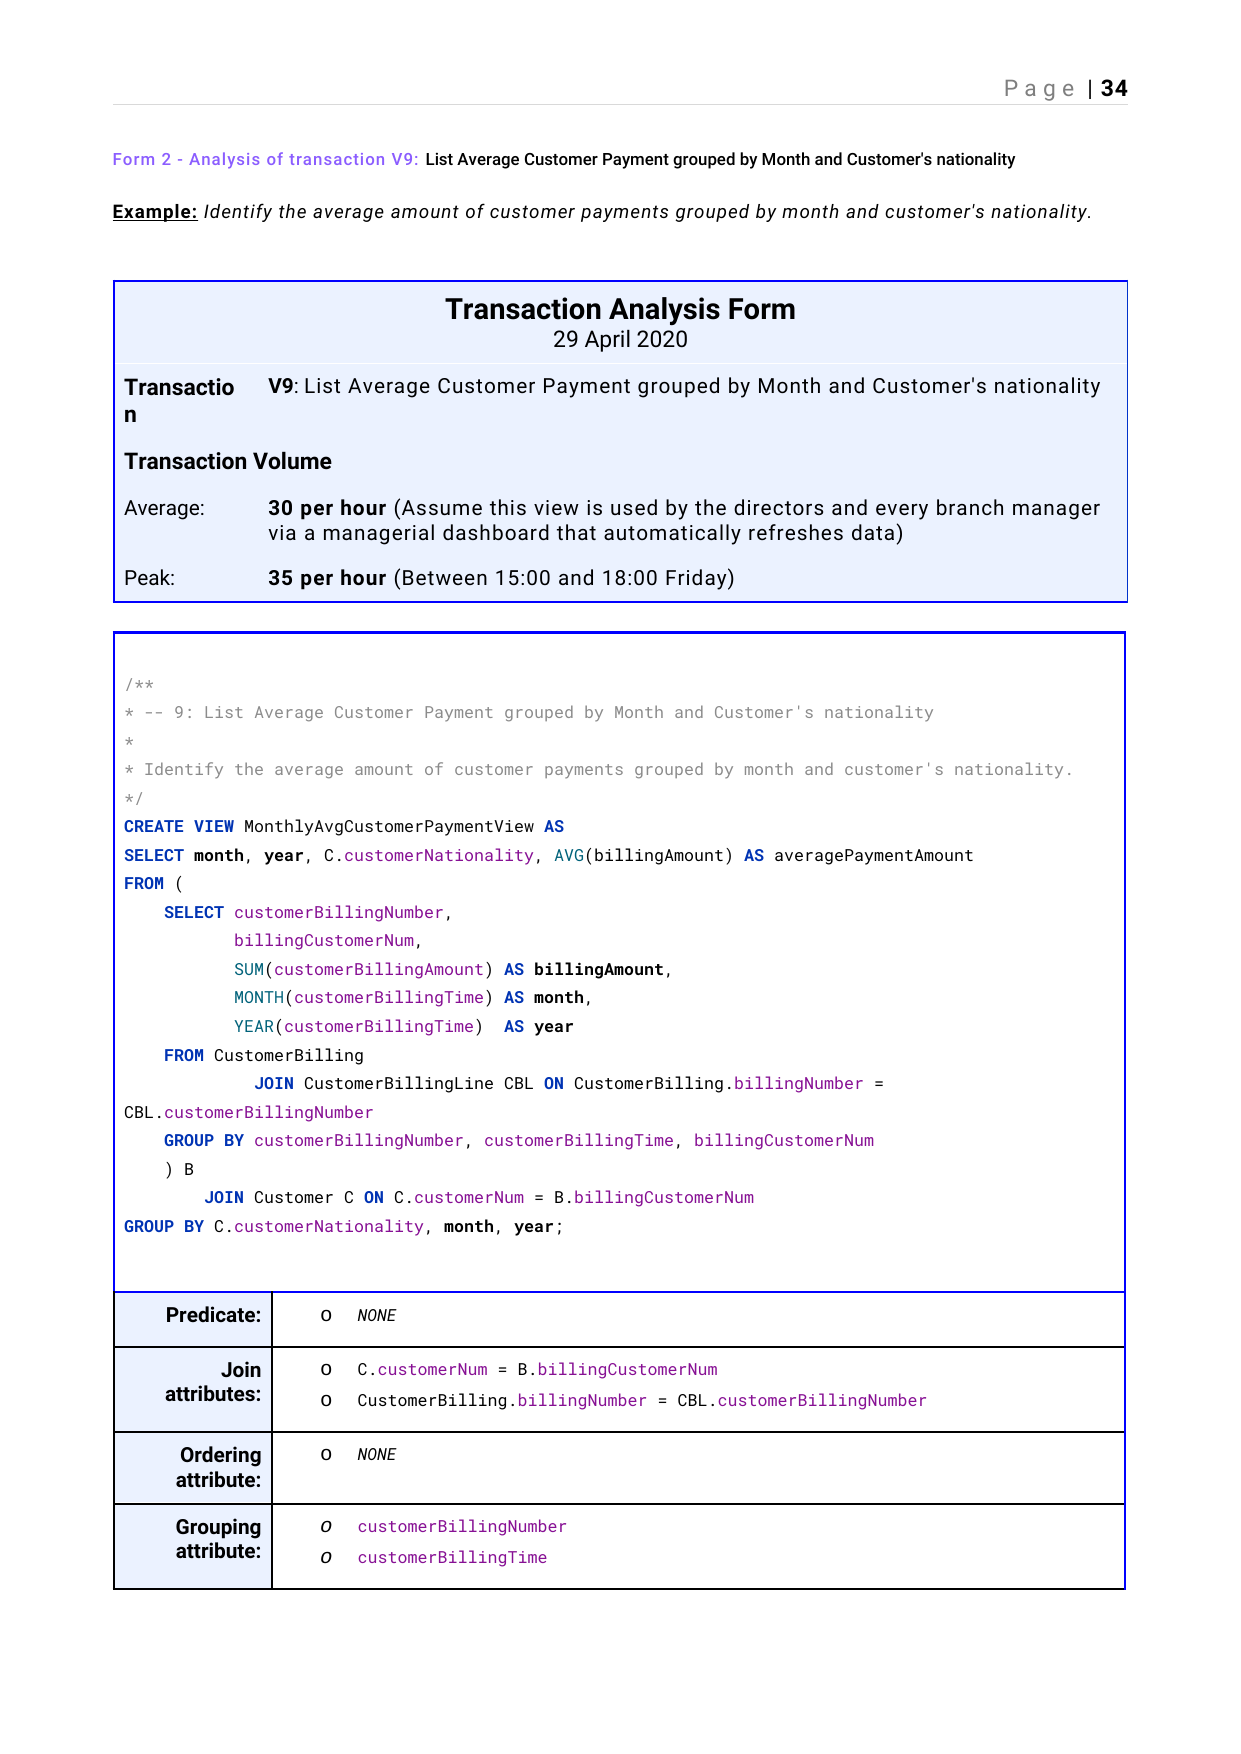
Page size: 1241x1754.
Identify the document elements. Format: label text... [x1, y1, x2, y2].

text Example: Identify the average amount of customer payments grouped by month and customer's nationality. [112, 201, 1128, 223]
table_cell Peak: [115, 555, 258, 601]
table_header Transaction Analysis Form 29 April 2020 [115, 282, 1127, 363]
table_cell Join attributes: [115, 1348, 271, 1431]
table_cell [273, 1505, 1124, 1588]
subtitle Form 2 - Analysis of transaction V9: List Average Customer Payment grouped by Month and Customer's nationality [112, 150, 1128, 184]
table_header /** * -- 9: List Average Customer Payment grouped by Month and Customer's nationality * * Identify the average amount of customer payments grouped by month and customer's nationality. */ CREATE VIEW MonthlyAvgCustomerPaymentView AS SELECT month, year, C.customerNationality, AVG(billingAmount) AS averagePaymentAmount FROM ( SELECT customerBillingNumber, billingCustomerNum, SUM(customerBillingAmount) AS billingAmount, MONTH(customerBillingTime) AS month, YEAR(customerBillingTime) AS year FROM CustomerBilling JOIN CustomerBillingLine CBL ON CustomerBilling.billingNumber = CBL.customerBillingNumber GROUP BY customerBillingNumber, customerBillingTime, billingCustomerNum ) B JOIN Customer C ON C.customerNum = B.billingCustomerNum GROUP BY C.customerNationality, month, year; [115, 634, 1124, 1291]
table_cell Ordering attribute: [115, 1433, 271, 1502]
table_cell Average: [115, 486, 258, 555]
table_cell 30 per hour (Assume this view is used by the directors and every branch manager via a managerial dashboard that automatically refreshes data) [258, 486, 1127, 555]
table_cell Transaction [115, 364, 258, 438]
table_cell 35 per hour (Between 15:00 and 18:00 Friday) [258, 555, 1127, 601]
picture [275, 991, 283, 1003]
table_cell Grouping attribute: [115, 1505, 271, 1588]
table_cell V9: List Average Customer Payment grouped by Month and Customer's nationality [258, 364, 1127, 438]
table_cell NONE [273, 1433, 1124, 1502]
table_cell Predicate: [115, 1293, 271, 1346]
table_cell NONE [273, 1293, 1124, 1346]
table_cell Transaction Volume [115, 438, 1127, 486]
table_cell C.customerNum = B.billingCustomerNum CustomerBilling.billingNumber = CBL.customerBillingNumber [273, 1348, 1124, 1431]
picture [265, 991, 273, 1003]
